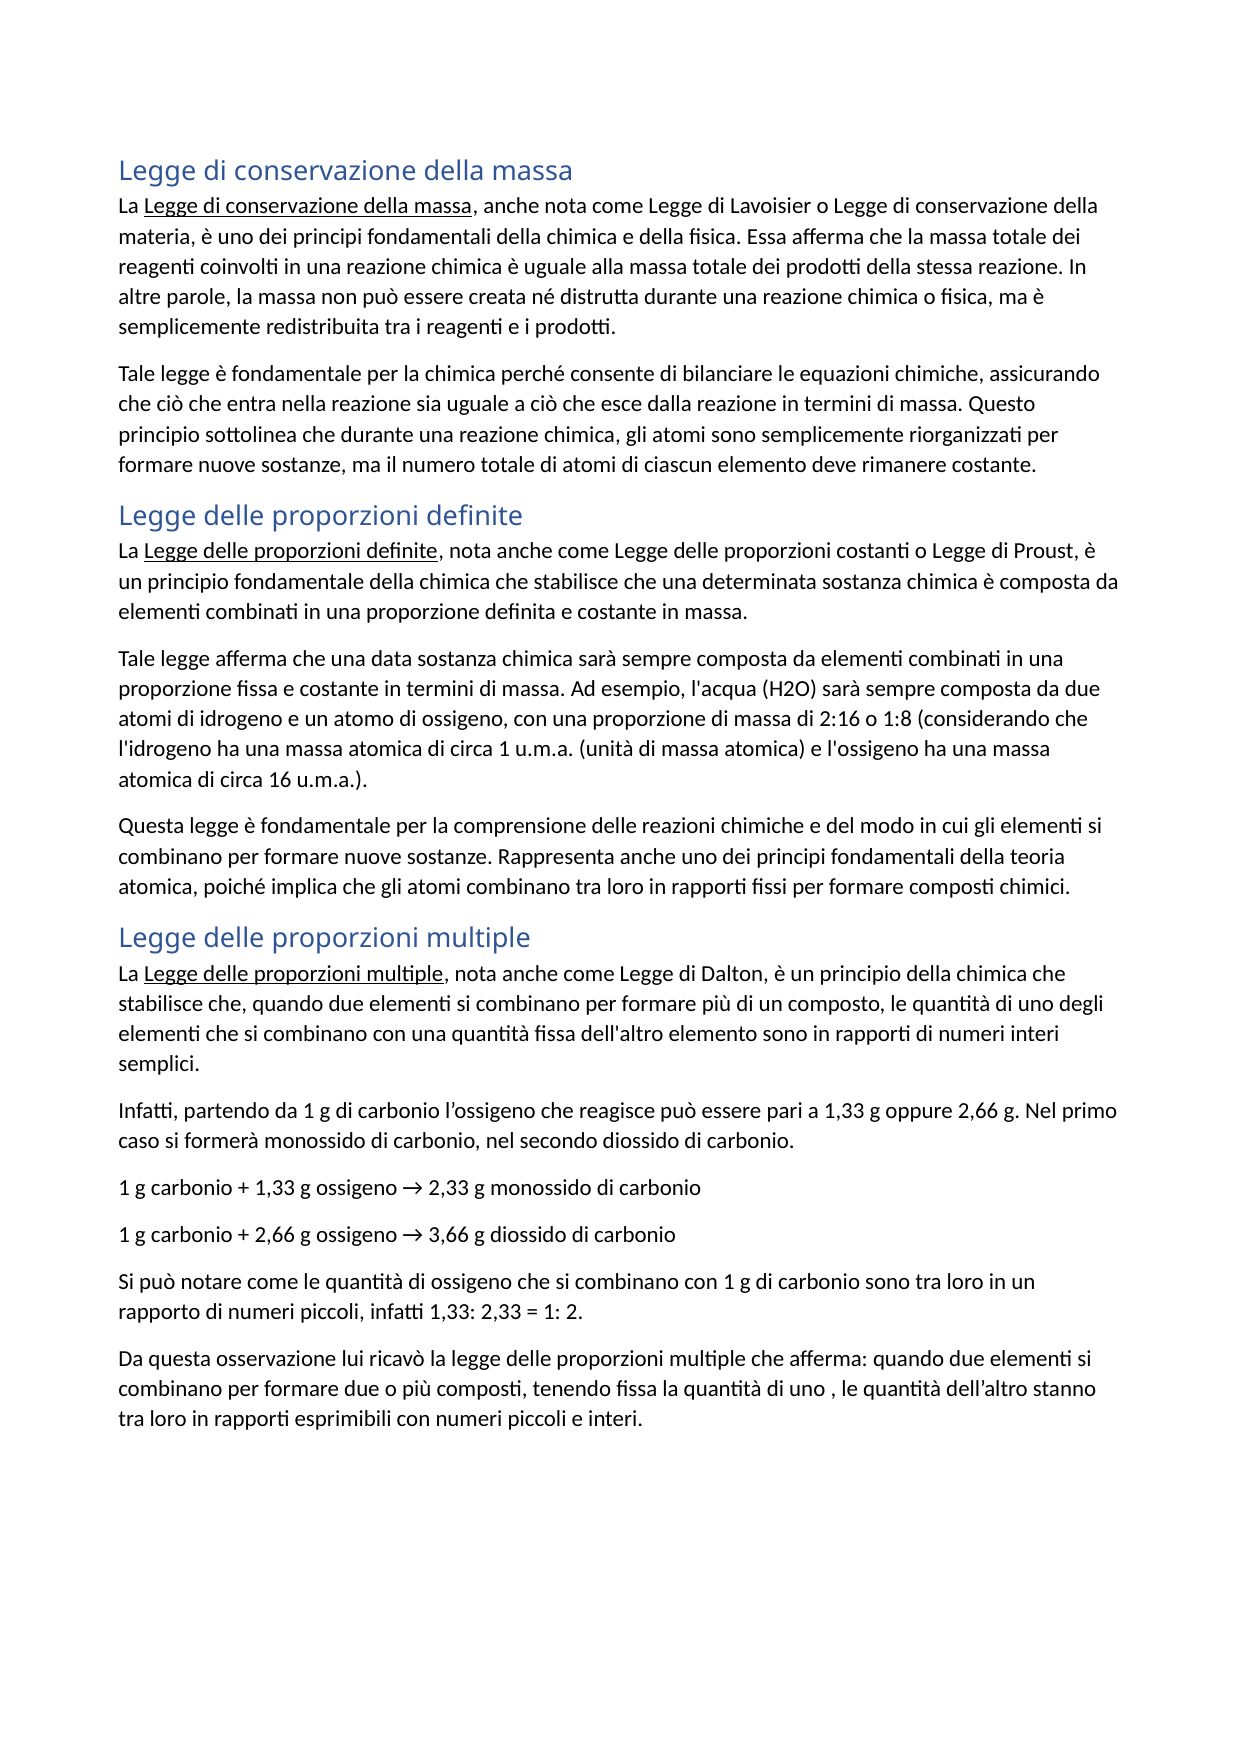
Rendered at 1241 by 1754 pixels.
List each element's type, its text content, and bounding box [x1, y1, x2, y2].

text La Legge delle proporzioni multiple, nota anche come Legge di Dalton, è un principio della chimica che stabilisce che, quando due elementi si combinano per formare più di un composto, le quantità di uno degli elementi che si combinano con una quantità fissa dell'altro elemento sono in rapporti di numeri interi semplici. [118, 959, 1122, 1077]
text Questa legge è fondamentale per la comprensione delle reazioni chimiche e del modo in cui gli elementi si combinano per formare nuove sostanze. Rappresenta anche uno dei principi fondamentali della teoria atomica, poiché implica che gli atomi combinano tra loro in rapporti fissi per formare composti chimici. [118, 812, 1122, 900]
text Si può notare come le quantità di ossigeno che si combinano con 1 g di carbonio sono tra loro in un rapporto di numeri piccoli, infatti 1,33: 2,33 = 1: 2. [118, 1267, 1122, 1325]
subtitle Legge di conservazione della massa [118, 152, 1122, 189]
subtitle Legge delle proporzioni definite [118, 497, 1122, 534]
text Tale legge afferma che una data sostanza chimica sarà sempre composta da elementi combinati in una proporzione fissa e costante in termini di massa. Ad esempio, l'acqua (H2O) sarà sempre composta da due atomi di idrogeno e un atomo di ossigeno, con una proporzione di massa di 2:16 o 1:8 (considerando che l'idrogeno ha una massa atomica di circa 1 u.m.a. (unità di massa atomica) e l'ossigeno ha una massa atomica di circa 16 u.m.a.). [118, 644, 1122, 793]
text Tale legge è fondamentale per la chimica perché consente di bilanciare le equazioni chimiche, assicurando che ciò che entra nella reazione sia uguale a ciò che esce dalla reazione in termini di massa. Questo principio sottolinea che durante una reazione chimica, gli atomi sono semplicemente riorganizzati per formare nuove sostanze, ma il numero totale di atomi di ciascun elemento deve rimanere costante. [118, 359, 1122, 478]
subtitle Legge delle proporzioni multiple [118, 919, 1122, 956]
text 1 g carbonio + 2,66 g ossigeno → 3,66 g diossido di carbonio [118, 1220, 1122, 1248]
text Da questa osservazione lui ricavò la legge delle proporzioni multiple che afferma: quando due elementi si combinano per formare due o più composti, tenendo fissa la quantità di uno , le quantità dell’altro stanno tra loro in rapporti esprimibili con numeri piccoli e interi. [118, 1344, 1122, 1432]
text Infatti, partendo da 1 g di carbonio l’ossigeno che reagisce può essere pari a 1,33 g oppure 2,66 g. Nel primo caso si formerà monossido di carbonio, nel secondo diossido di carbonio. [118, 1096, 1122, 1154]
text 1 g carbonio + 1,33 g ossigeno → 2,33 g monossido di carbonio [118, 1173, 1122, 1201]
text La Legge delle proporzioni definite, nota anche come Legge delle proporzioni costanti o Legge di Proust, è un principio fondamentale della chimica che stabilisce che una determinata sostanza chimica è composta da elementi combinati in una proporzione definita e costante in massa. [118, 537, 1122, 625]
text La Legge di conservazione della massa, anche nota come Legge di Lavoisier o Legge di conservazione della materia, è uno dei principi fondamentali della chimica e della fisica. Essa afferma che la massa totale dei reagenti coinvolti in una reazione chimica è uguale alla massa totale dei prodotti della stessa reazione. In altre parole, la massa non può essere creata né distrutta durante una reazione chimica o fisica, ma è semplicemente redistribuita tra i reagenti e i prodotti. [118, 192, 1122, 340]
